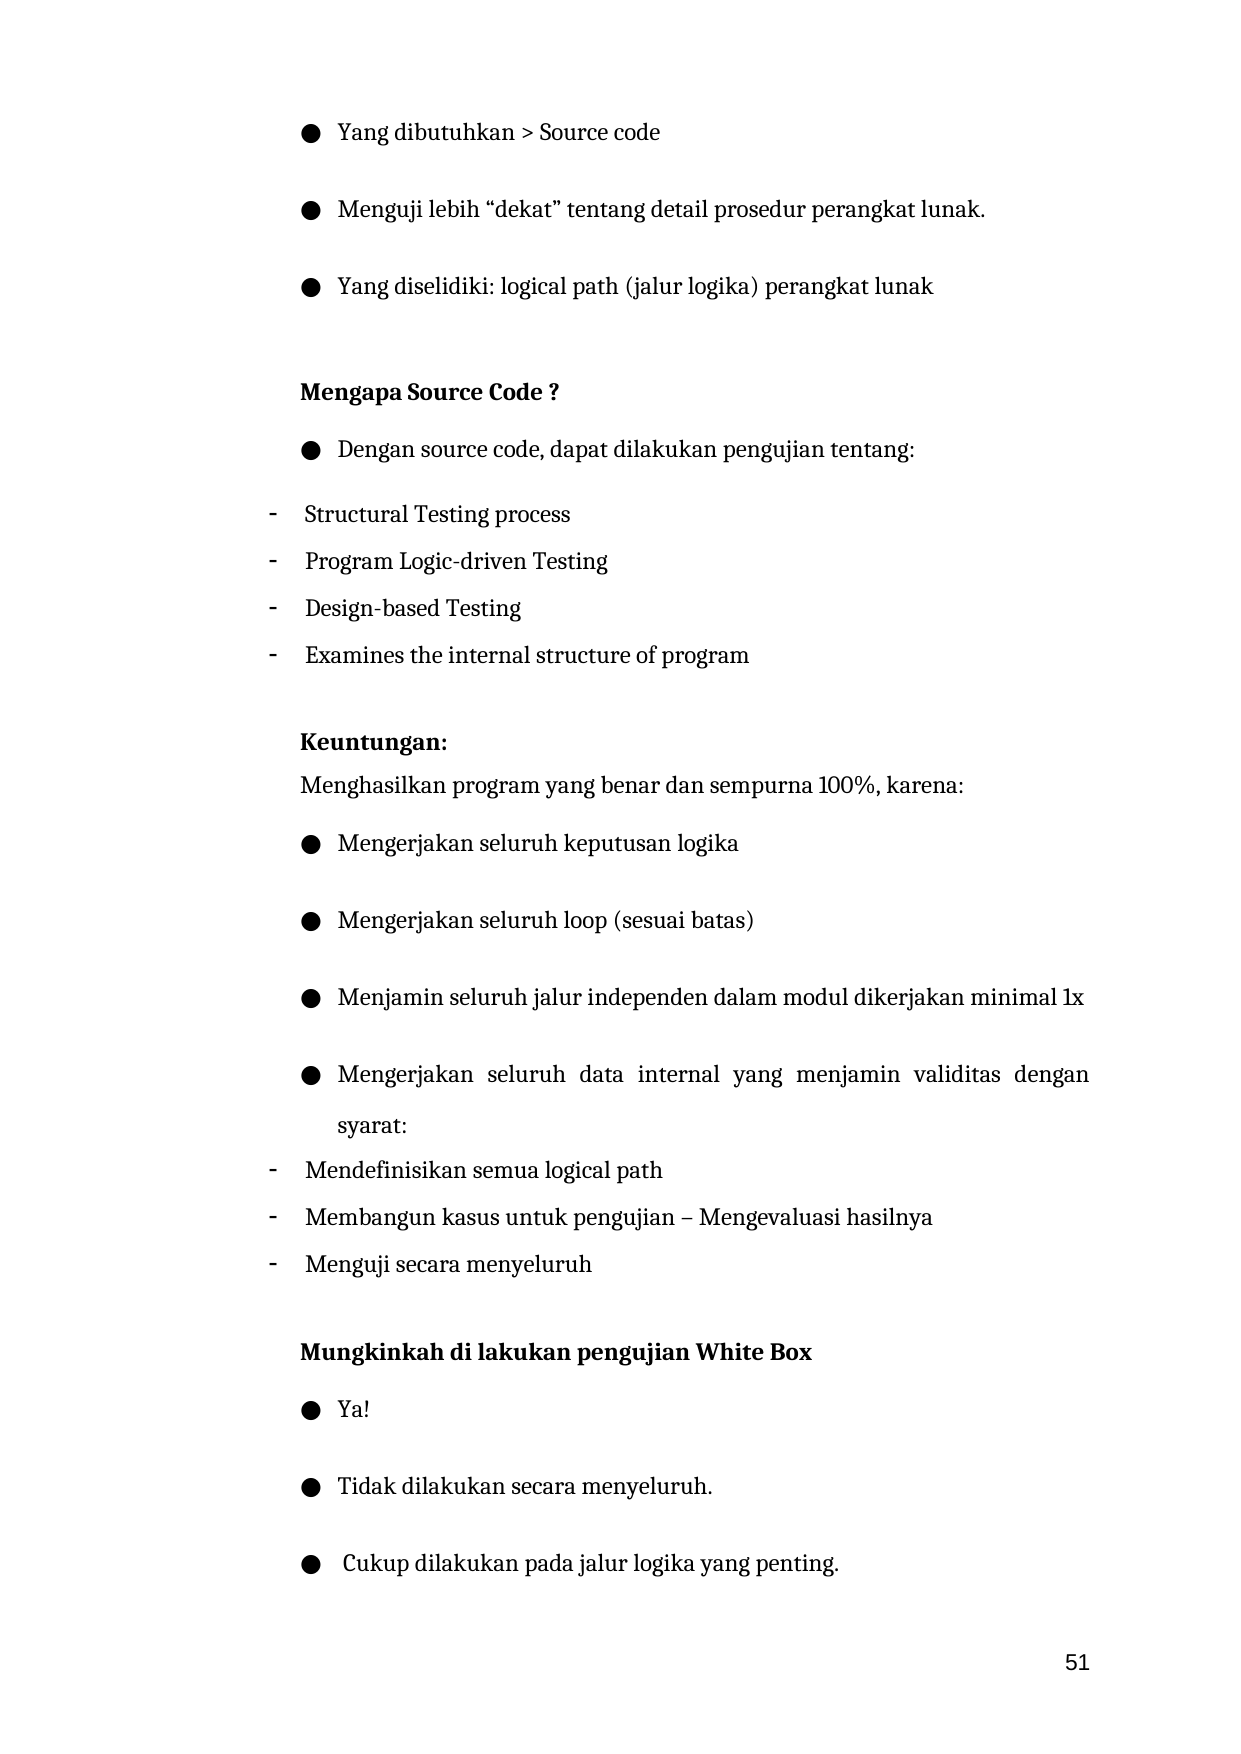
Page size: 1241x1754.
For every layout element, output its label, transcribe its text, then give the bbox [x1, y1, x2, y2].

list Examines the internal structure of program [268, 638, 1090, 669]
list Tidak dilakukan secara menyeluruh. [300, 1457, 1090, 1509]
list Dengan source code, dapat dilakukan pengujian tentang: [300, 421, 1090, 472]
list Membangun kasus untuk pengujian – Mengevaluasi hasilnya [268, 1201, 1090, 1232]
list Mengerjakan seluruh keputusan logika [300, 814, 1090, 866]
text Mengapa Source Code ? [225, 377, 1090, 406]
list Design-based Testing [268, 591, 1090, 622]
list Menguji secara menyeluruh [268, 1247, 1090, 1279]
text Mungkinkah di lakukan pengujian White Box [300, 1337, 1090, 1366]
text Menghasilkan program yang benar dan sempurna 100%, karena: [300, 771, 1090, 800]
list Ya! [300, 1381, 1090, 1432]
list Mengerjakan seluruh data internal yang menjamin validitas dengan syarat: [300, 1045, 1090, 1139]
list Yang diselidiki: logical path (jalur logika) perangkat lunak [300, 257, 1090, 309]
list Program Logic-driven Testing [268, 544, 1090, 576]
list Mengerjakan seluruh loop (sesuai batas) [300, 891, 1090, 942]
list Mendefinisikan semua logical path [268, 1154, 1090, 1185]
list Yang dibutuhkan > Source code [300, 104, 1090, 155]
list Structural Testing process [268, 497, 1090, 529]
list Cukup dilakukan pada jalur logika yang penting. [300, 1534, 1090, 1586]
list Menjamin seluruh jalur independen dalam modul dikerjakan minimal 1x [300, 968, 1090, 1019]
list Menguji lebih “dekat” tentang detail prosedur perangkat lunak. [300, 181, 1090, 232]
text Keuntungan: [300, 728, 1090, 757]
